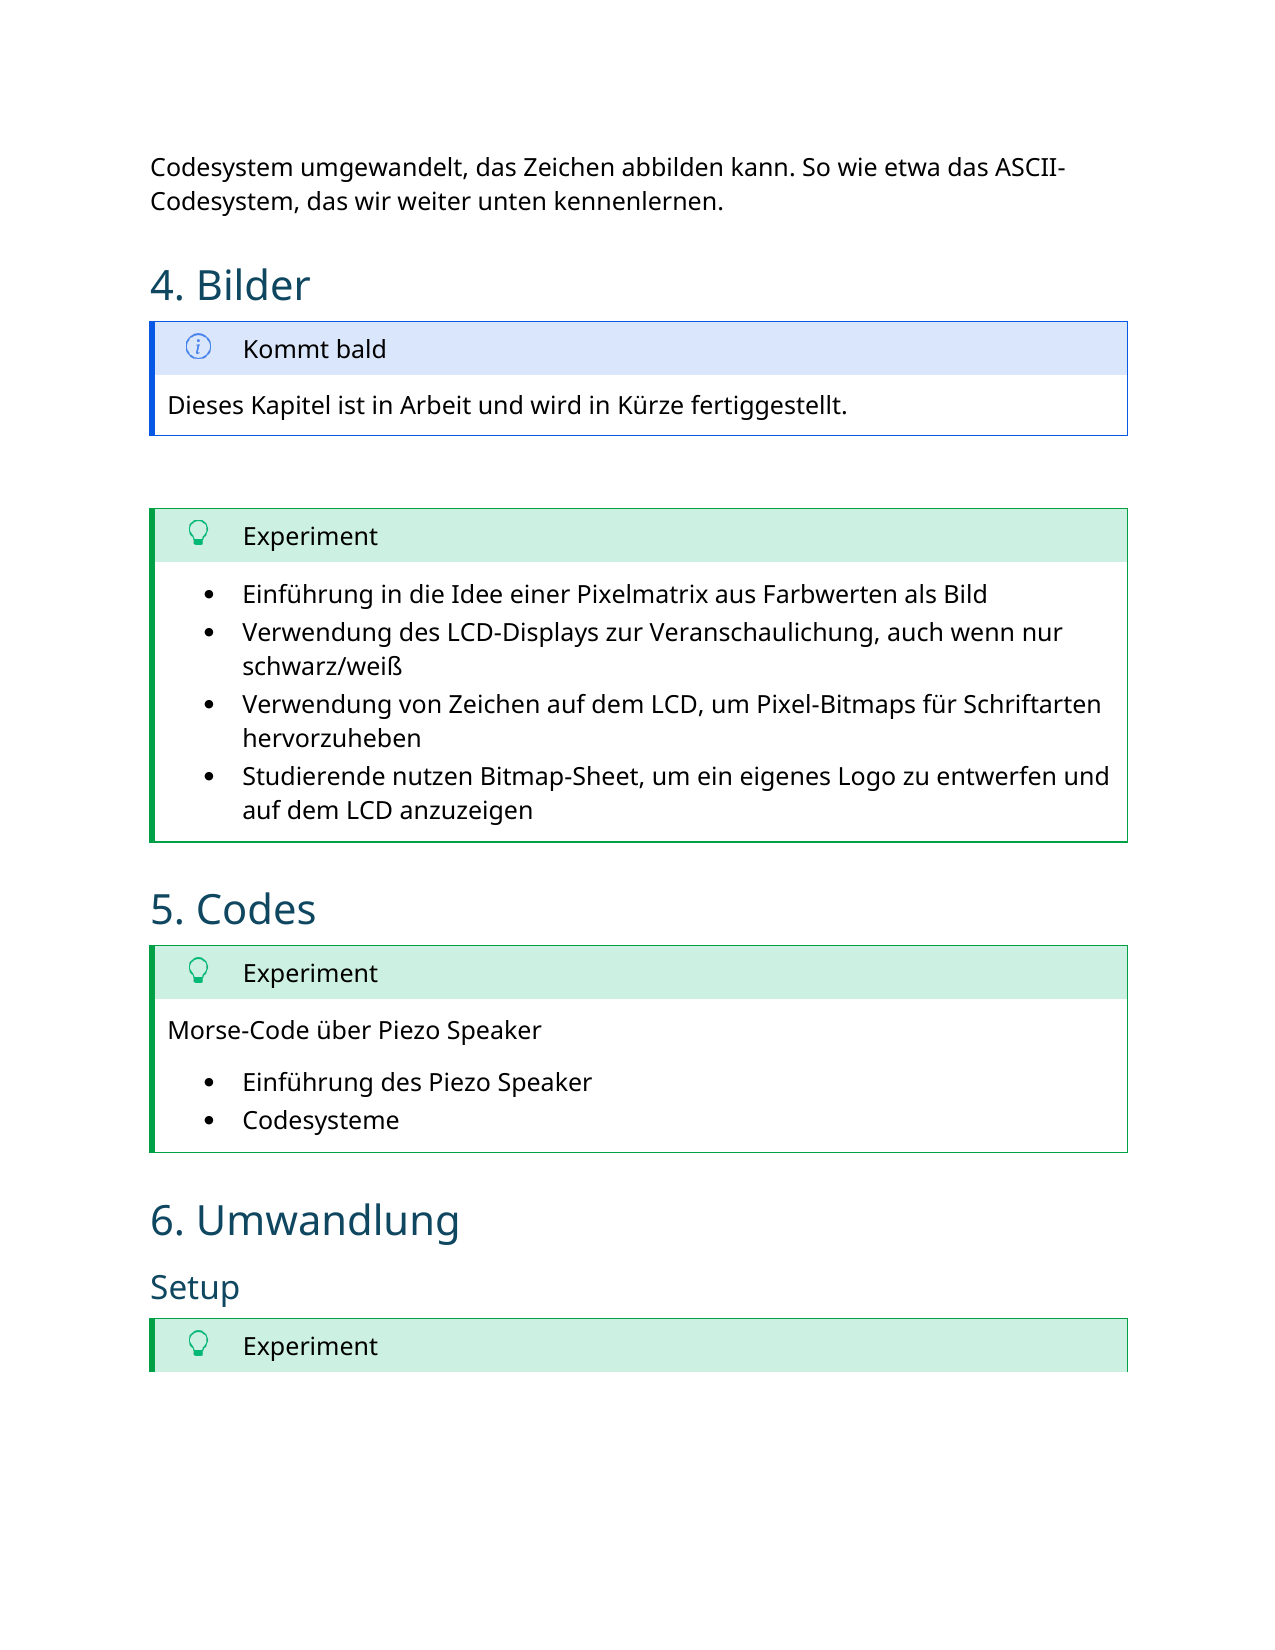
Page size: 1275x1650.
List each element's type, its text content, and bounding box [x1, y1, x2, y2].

table_cell Dieses Kapitel ist in Arbeit und wird in Kürze fertiggestellt. [155, 375, 1127, 435]
table_header Experiment [155, 1319, 1127, 1372]
table_cell Morse-Code über Piezo Speaker Einführung des Piezo Speaker Codesysteme [155, 999, 1127, 1152]
subtitle 4. Bilder [150, 256, 1125, 312]
subtitle 6. Umwandlung [150, 1191, 1125, 1247]
subtitle Setup [150, 1264, 1125, 1309]
picture [186, 1330, 211, 1356]
table_cell Einführung in die Idee einer Pixelmatrix aus Farbwerten als Bild Verwendung des LCD-Displays zur Veranschaulichung, auch wenn nur schwarz/weiß Verwendung von Zeichen auf dem LCD, um Pixel-Bitmaps für Schriftarten hervorzuheben Studierende nutzen Bitmap-Sheet, um ein eigenes Logo zu entwerfen und auf dem LCD anzuzeigen [155, 562, 1127, 841]
picture [186, 333, 211, 359]
table_header Experiment [155, 946, 1127, 999]
picture [186, 520, 211, 545]
table_header Experiment [155, 509, 1127, 562]
picture [186, 957, 211, 983]
subtitle 5. Codes [150, 880, 1125, 937]
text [150, 150, 1125, 218]
table_header Kommt bald [155, 322, 1127, 375]
